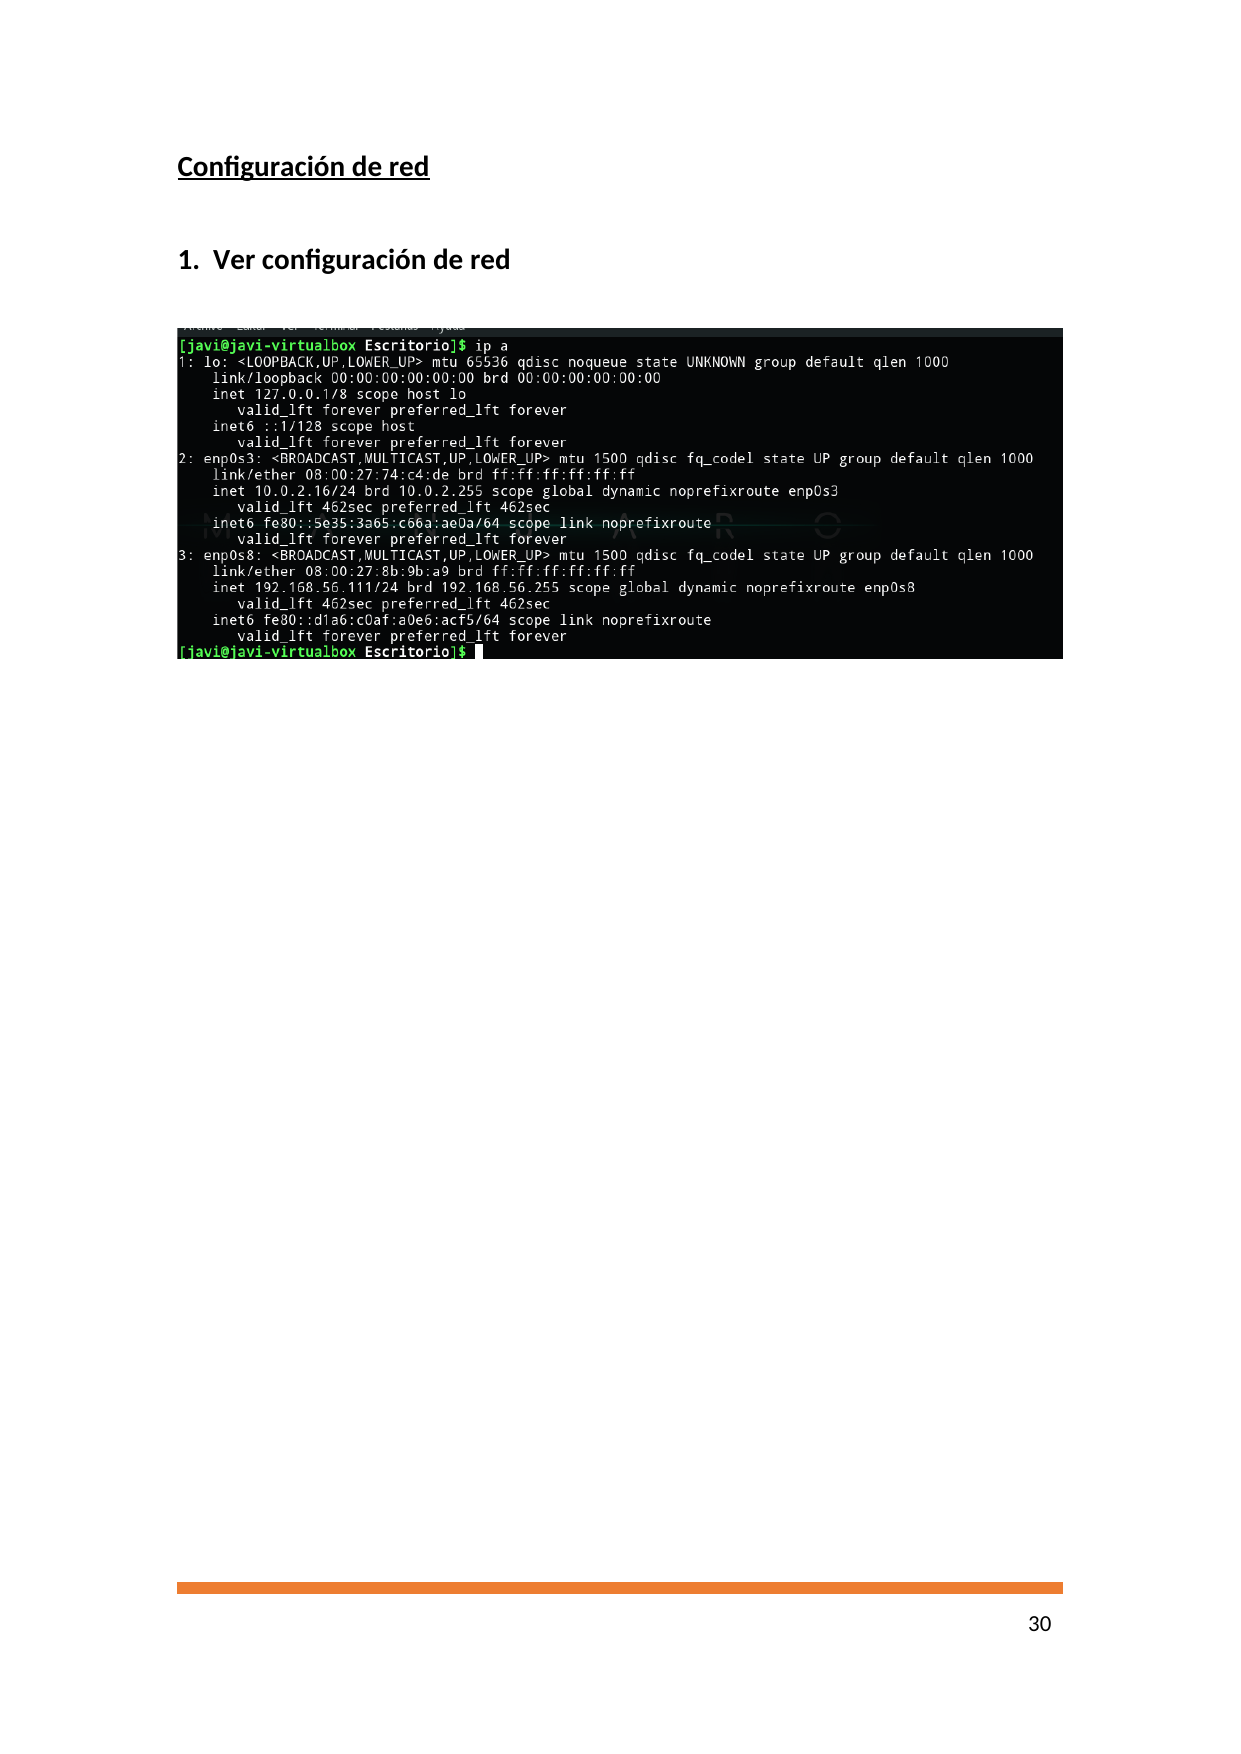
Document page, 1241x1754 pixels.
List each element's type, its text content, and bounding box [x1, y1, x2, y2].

subtitle Configuración de red [177, 148, 1063, 183]
picture [177, 328, 1063, 659]
text 1. Ver configuración de red [177, 241, 1063, 277]
